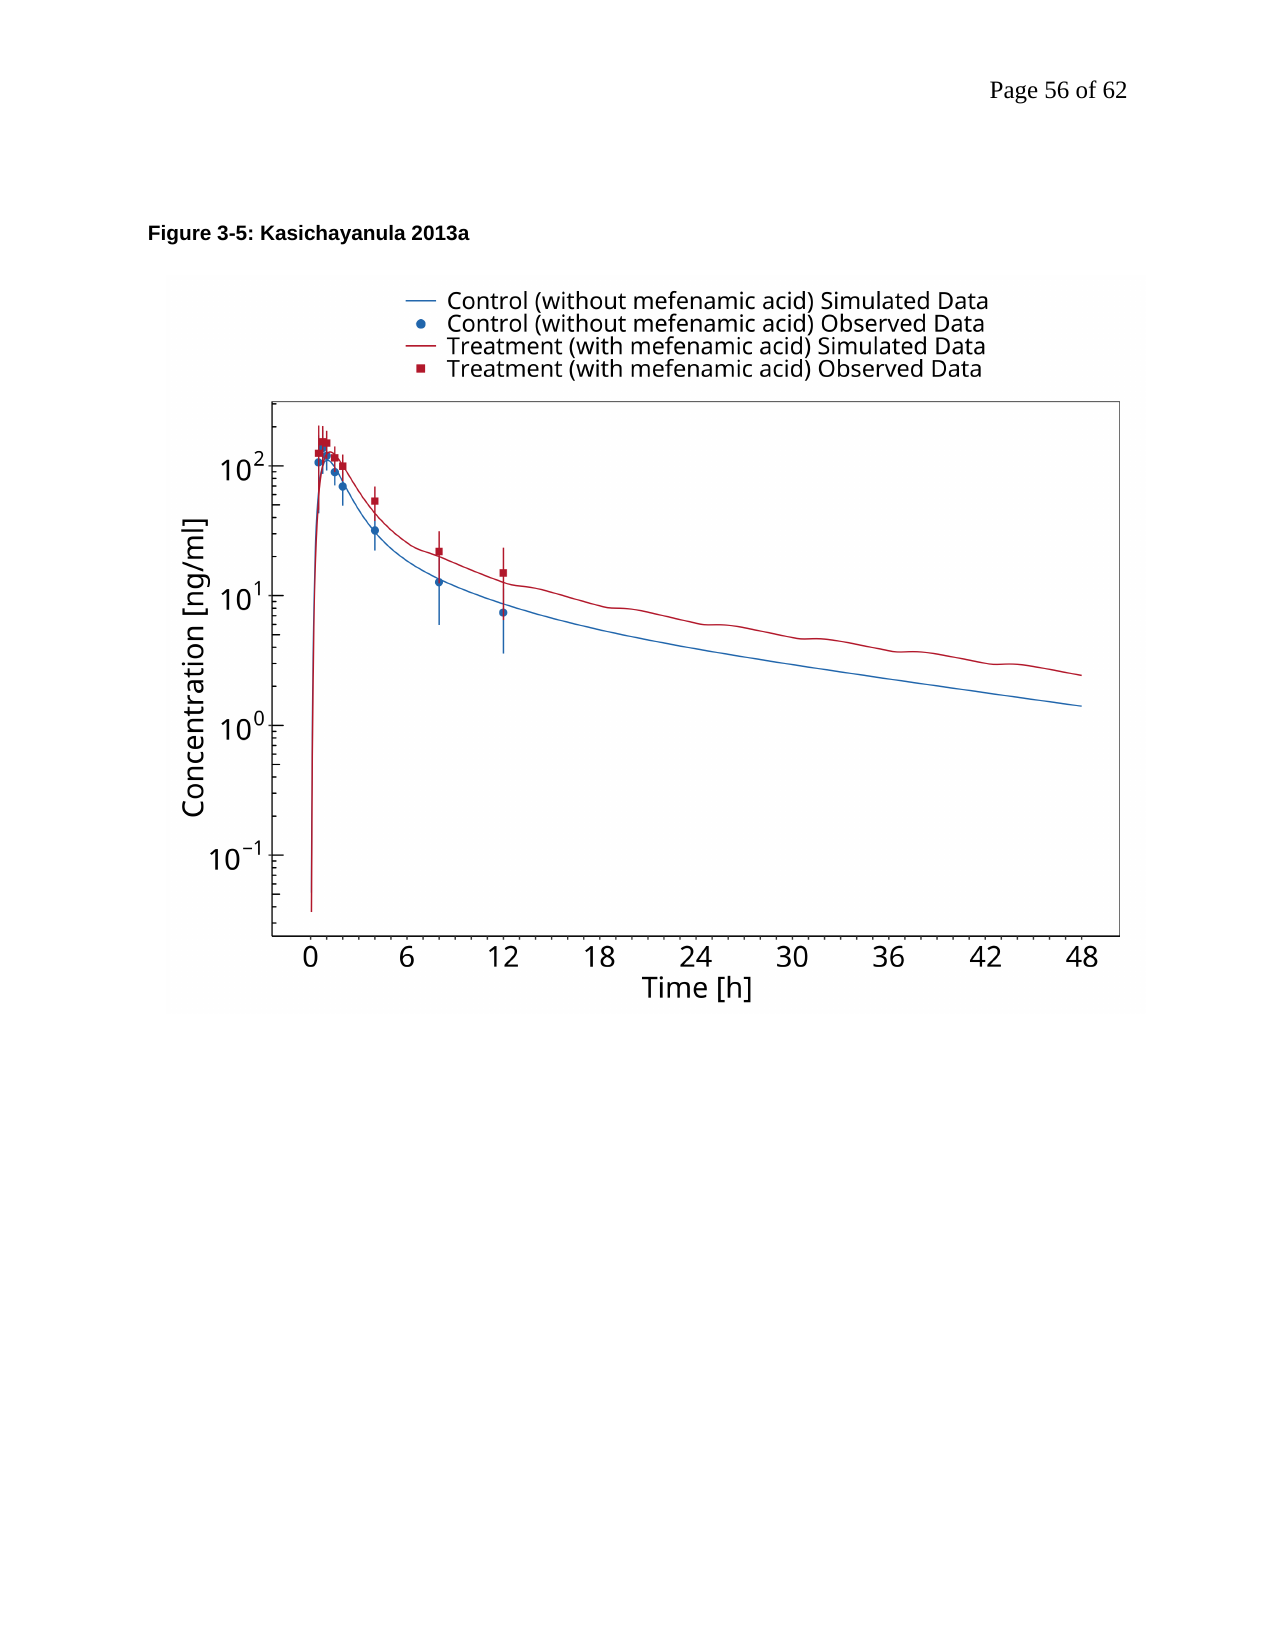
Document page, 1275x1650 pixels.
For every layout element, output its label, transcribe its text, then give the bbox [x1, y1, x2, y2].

picture [166, 275, 1146, 1014]
text Figure 3-5: Kasichayanula 2013a [148, 221, 1127, 245]
